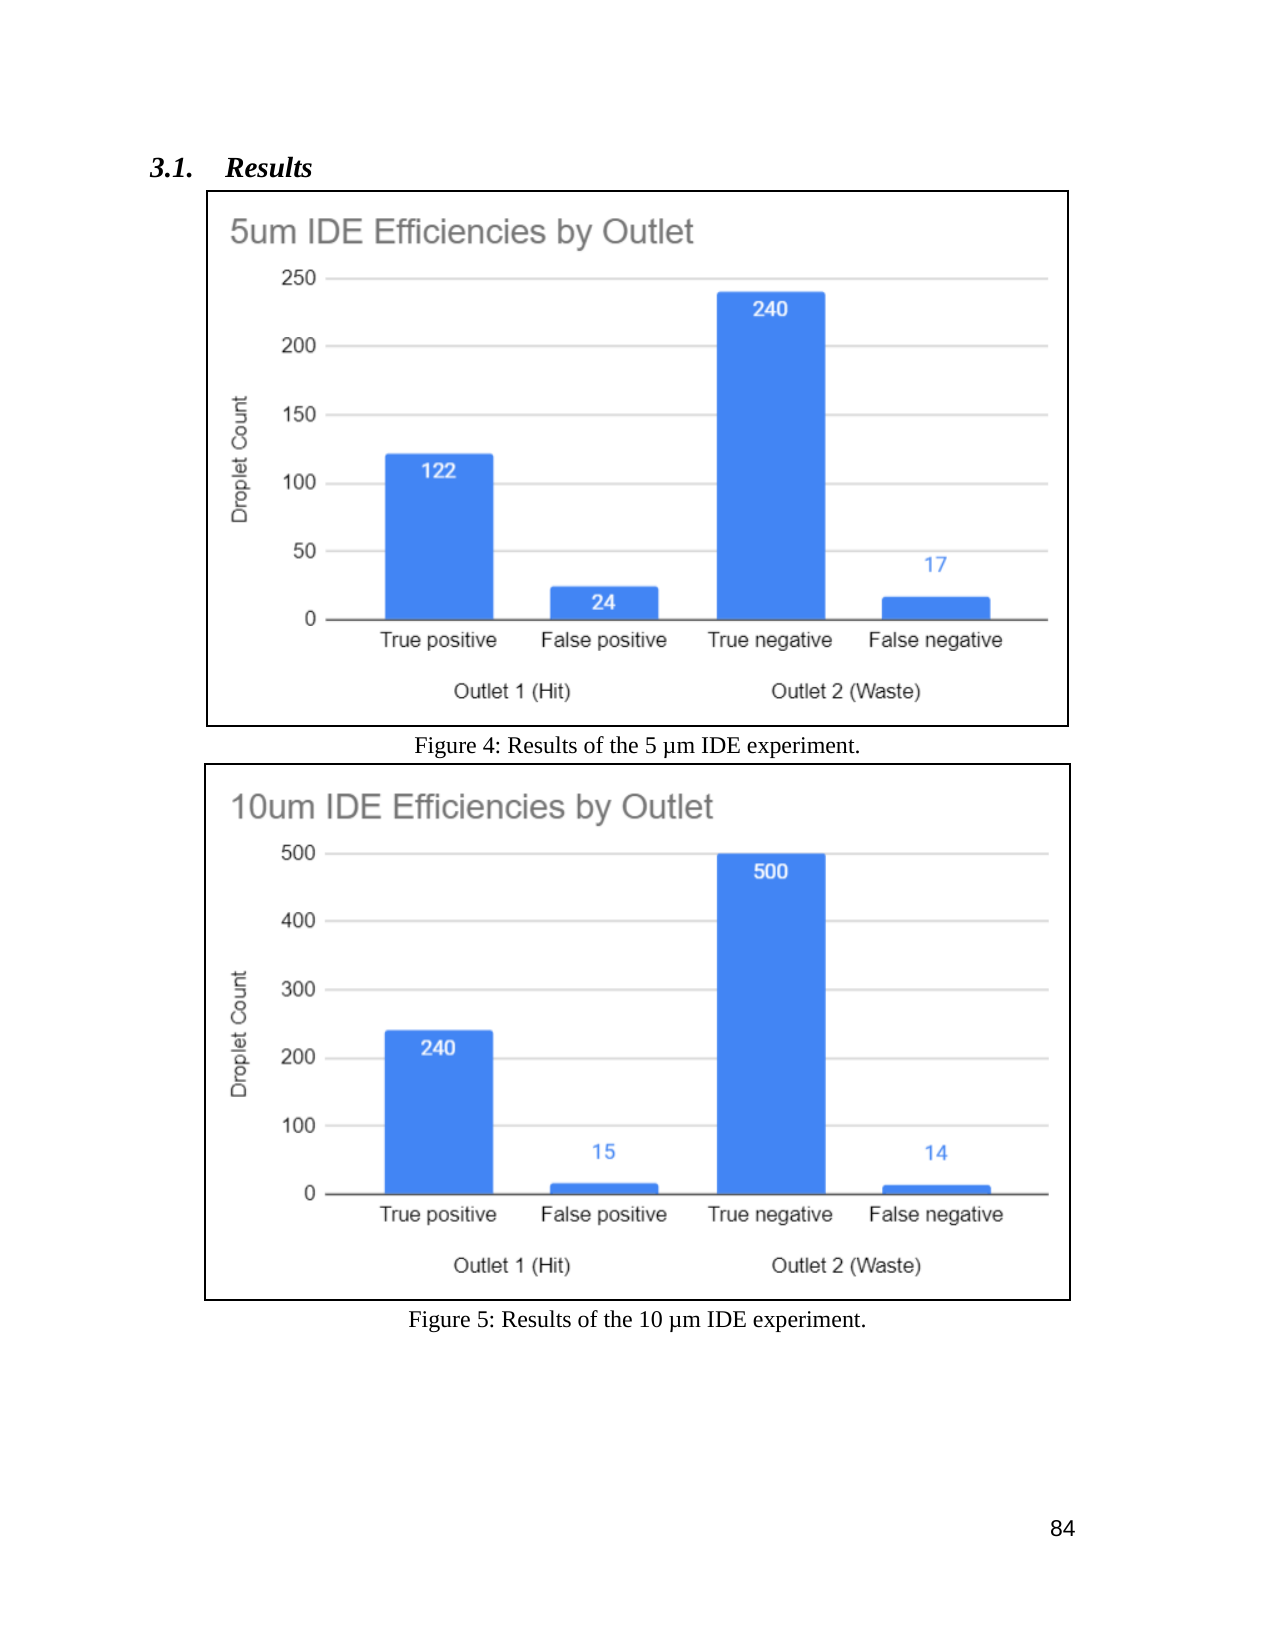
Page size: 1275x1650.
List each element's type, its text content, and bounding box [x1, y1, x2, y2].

text Figure 5: Results of the 10 µm IDE experiment. [150, 1304, 1125, 1332]
picture [206, 765, 1069, 1299]
text Figure 4: Results of the 5 µm IDE experiment. [150, 732, 1125, 759]
subtitle 3.1. Results [150, 150, 1125, 183]
picture [208, 192, 1067, 725]
